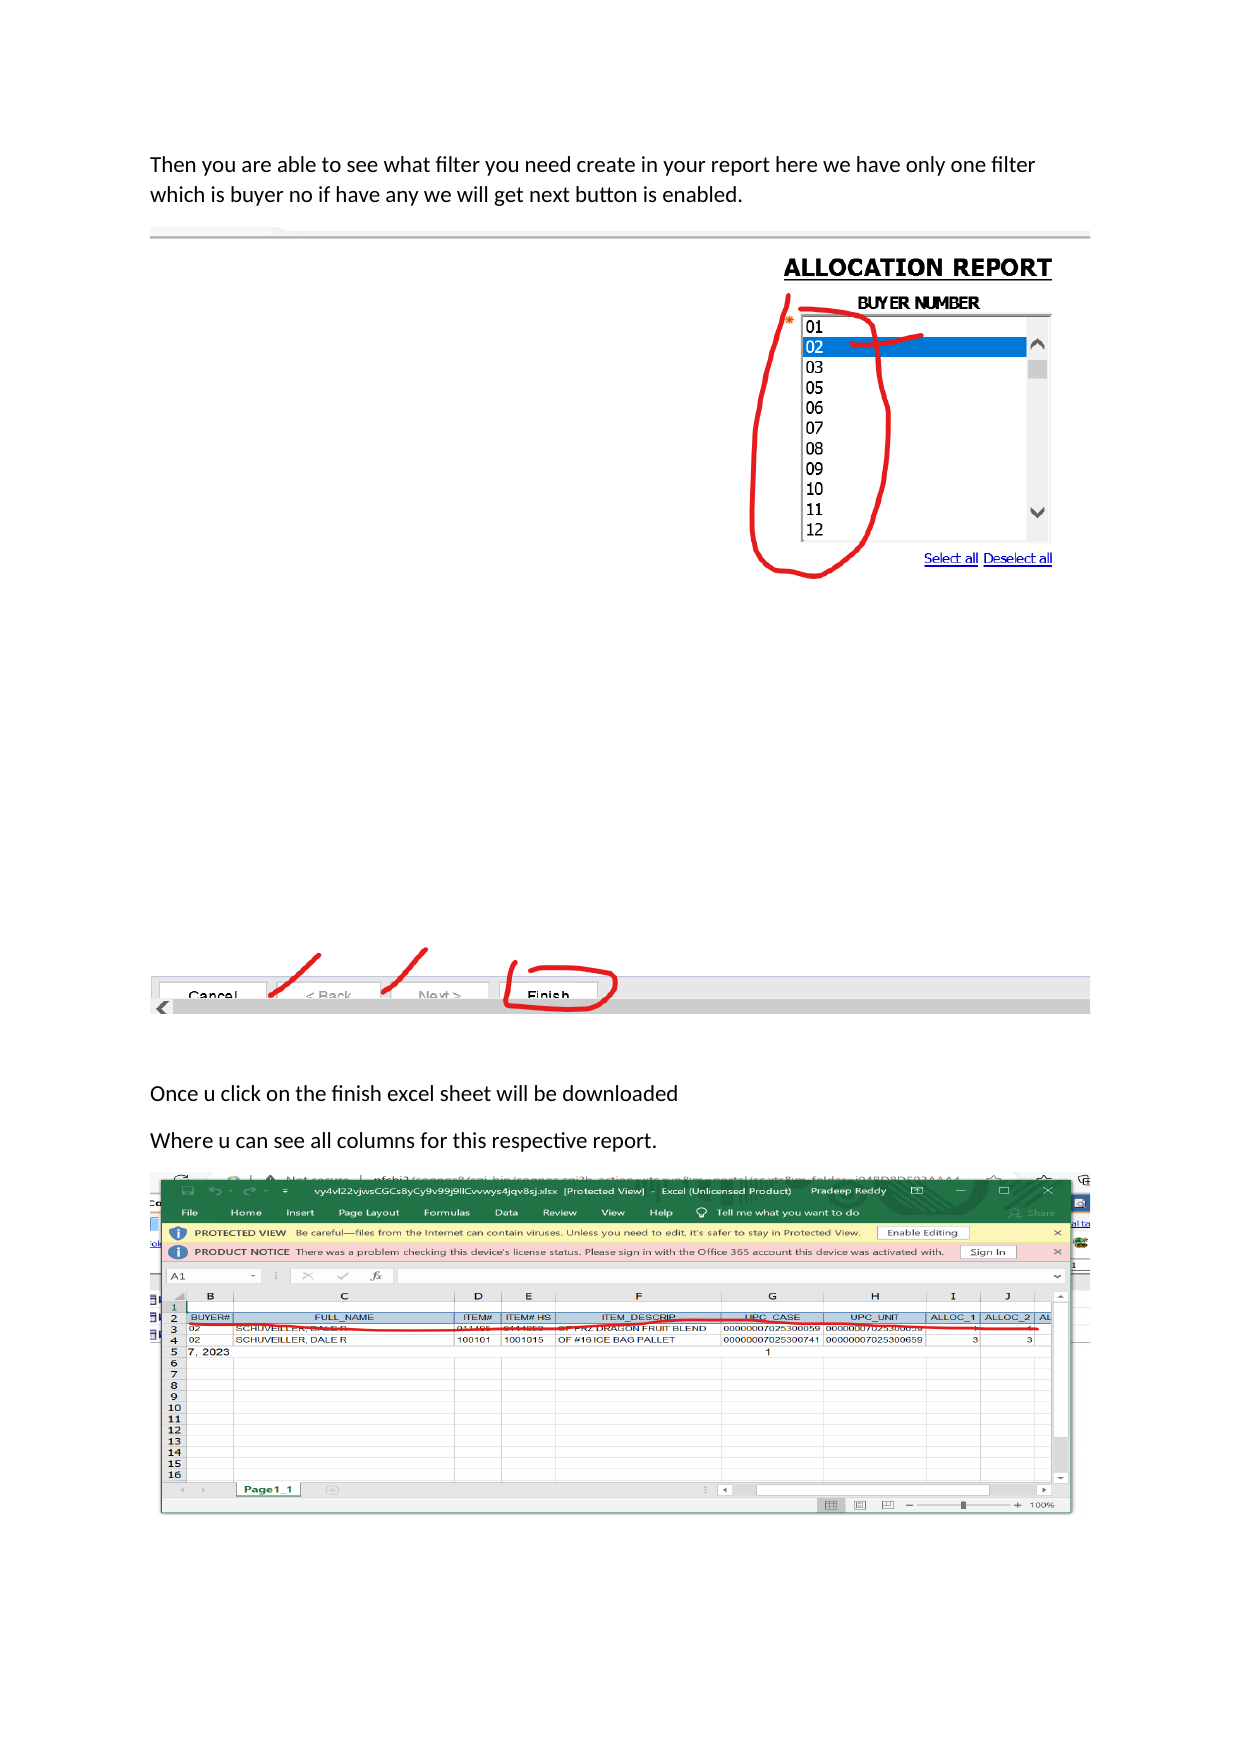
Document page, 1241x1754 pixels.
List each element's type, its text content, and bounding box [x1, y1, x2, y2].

text Where u can see all columns for this respective report. [150, 1126, 1090, 1154]
picture [150, 1172, 1091, 1523]
text Then you are able to see what filter you need create in your report here we have only one filter which is buyer no if have any we will get next button is enabled. [150, 150, 1090, 208]
text Once u click on the finish excel sheet will be downloaded [150, 1079, 1090, 1107]
picture [150, 227, 1091, 1014]
